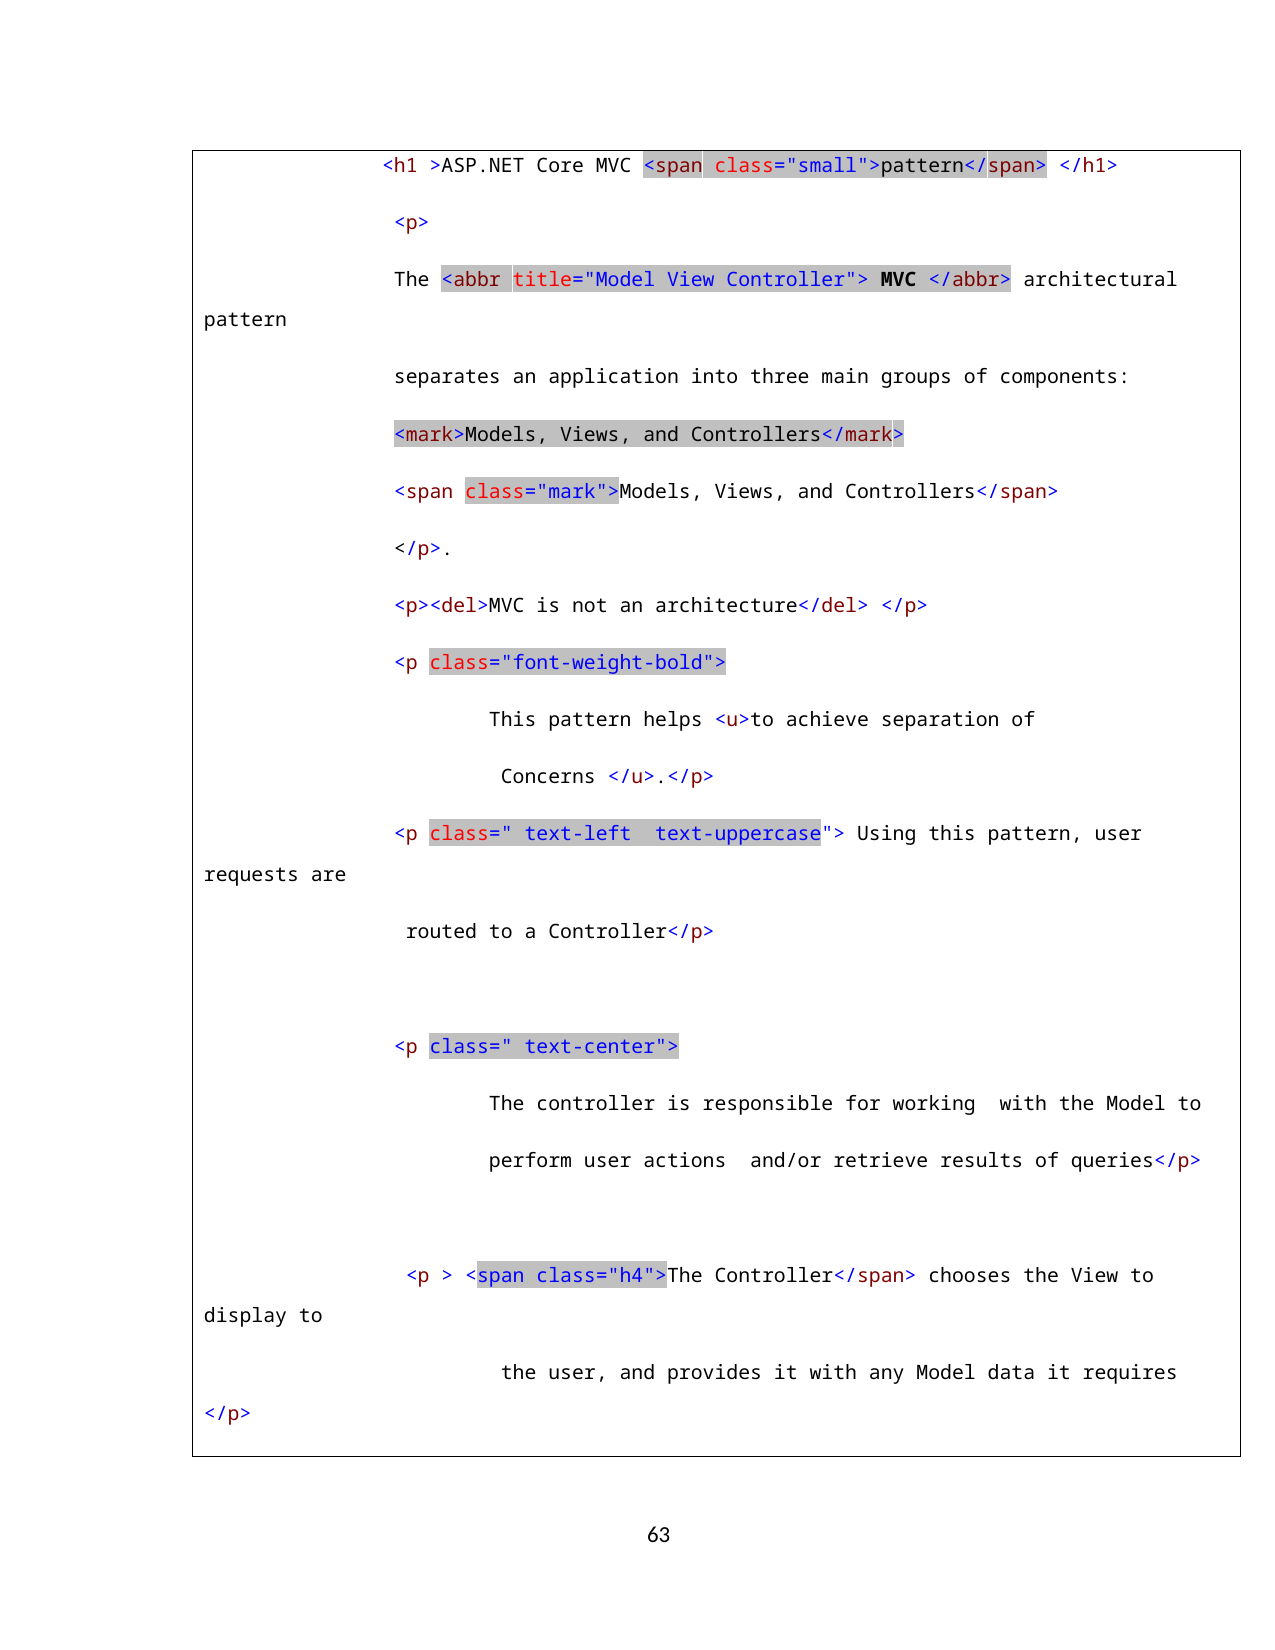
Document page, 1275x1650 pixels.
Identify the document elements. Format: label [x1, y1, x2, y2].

table_header [193, 151, 1240, 1456]
